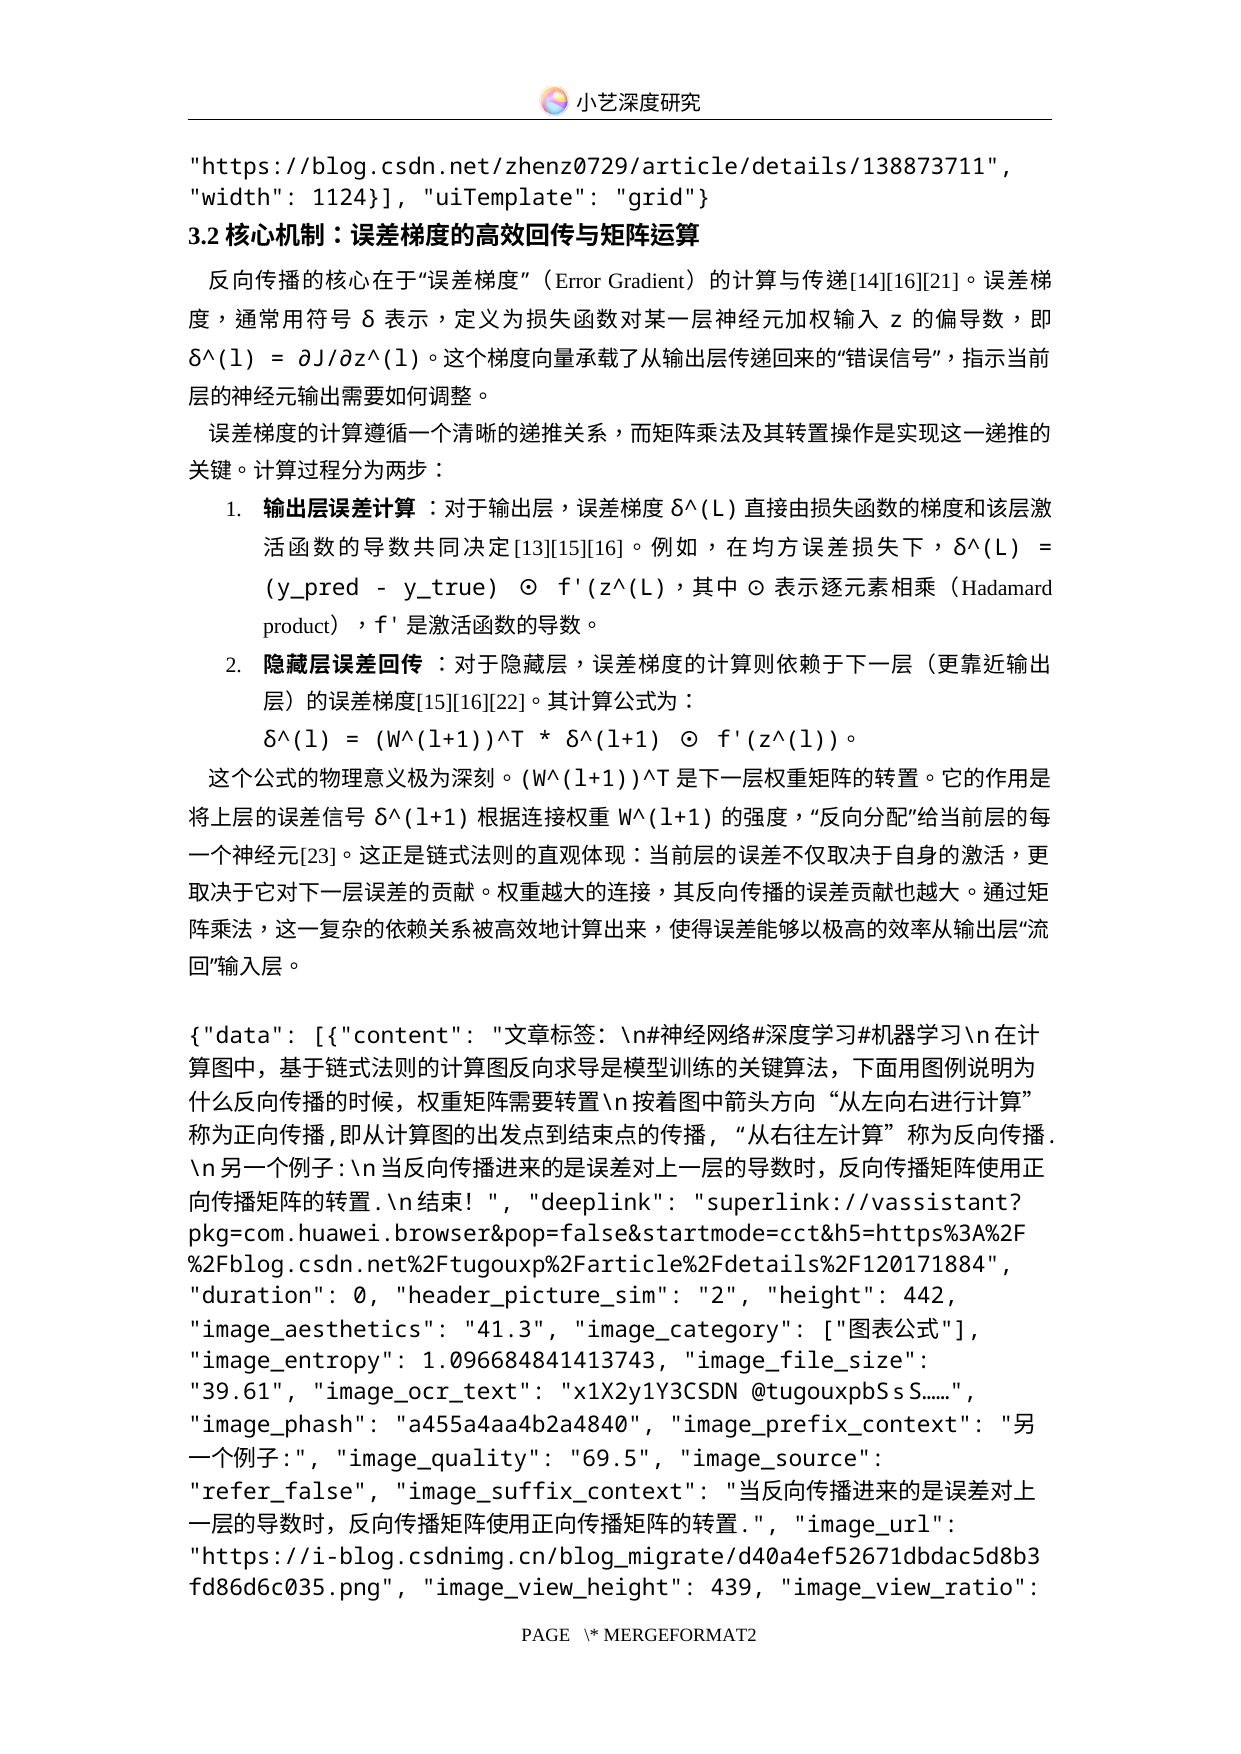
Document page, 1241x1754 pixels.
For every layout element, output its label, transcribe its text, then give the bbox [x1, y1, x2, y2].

list 隐藏层误差回传 ：对于隐藏层，误差梯度的计算则依赖于下一层（更靠近输出层）的误差梯度[15][16][22]。其计算公式为： [225, 648, 1052, 716]
text 这个公式的物理意义极为深刻。(W^(l+1))^T 是下一层权重矩阵的转置。它的作用是将上层的误差信号 δ^(l+1) 根据连接权重 W^(l+1) 的强度，“反向分配”给当前层的每一个神经元[23]。这正是链式法则的直观体现：当前层的误差不仅取决于自身的激活，更取决于它对下一层误差的贡献。权重越大的连接，其反向传播的误差贡献也越大。通过矩阵乘法，这一复杂的依赖关系被高效地计算出来，使得误差能够以极高的效率从输出层“流回”输入层。 [188, 762, 1052, 981]
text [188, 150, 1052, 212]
subtitle 3.2 核心机制：误差梯度的高效回传与矩阵运算 [188, 218, 1052, 252]
picture [539, 86, 569, 116]
list 输出层误差计算 ：对于输出层，误差梯度 δ^(L) 直接由损失函数的梯度和该层激活函数的导数共同决定[13][15][16]。例如，在均方误差损失下，δ^(L) = (y_pred - y_true) ⊙ f'(z^(L)，其中 ⊙ 表示逐元素相乘（Hadamard product），f' 是激活函数的导数。 [225, 492, 1052, 641]
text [188, 988, 1052, 1602]
text 反向传播的核心在于“误差梯度”（Error Gradient）的计算与传递[14][16][21]。误差梯度，通常用符号 δ 表示，定义为损失函数对某一层神经元加权输入 z 的偏导数，即 δ^(l) = ∂J/∂z^(l)。这个梯度向量承载了从输出层传递回来的“错误信号”，指示当前层的神经元输出需要如何调整。 [188, 265, 1052, 411]
text 误差梯度的计算遵循一个清晰的递推关系，而矩阵乘法及其转置操作是实现这一递推的关键。计算过程分为两步： [188, 418, 1052, 485]
list δ^(l) = (W^(l+1))^T * δ^(l+1) ⊙ f'(z^(l))。 [225, 723, 1052, 754]
